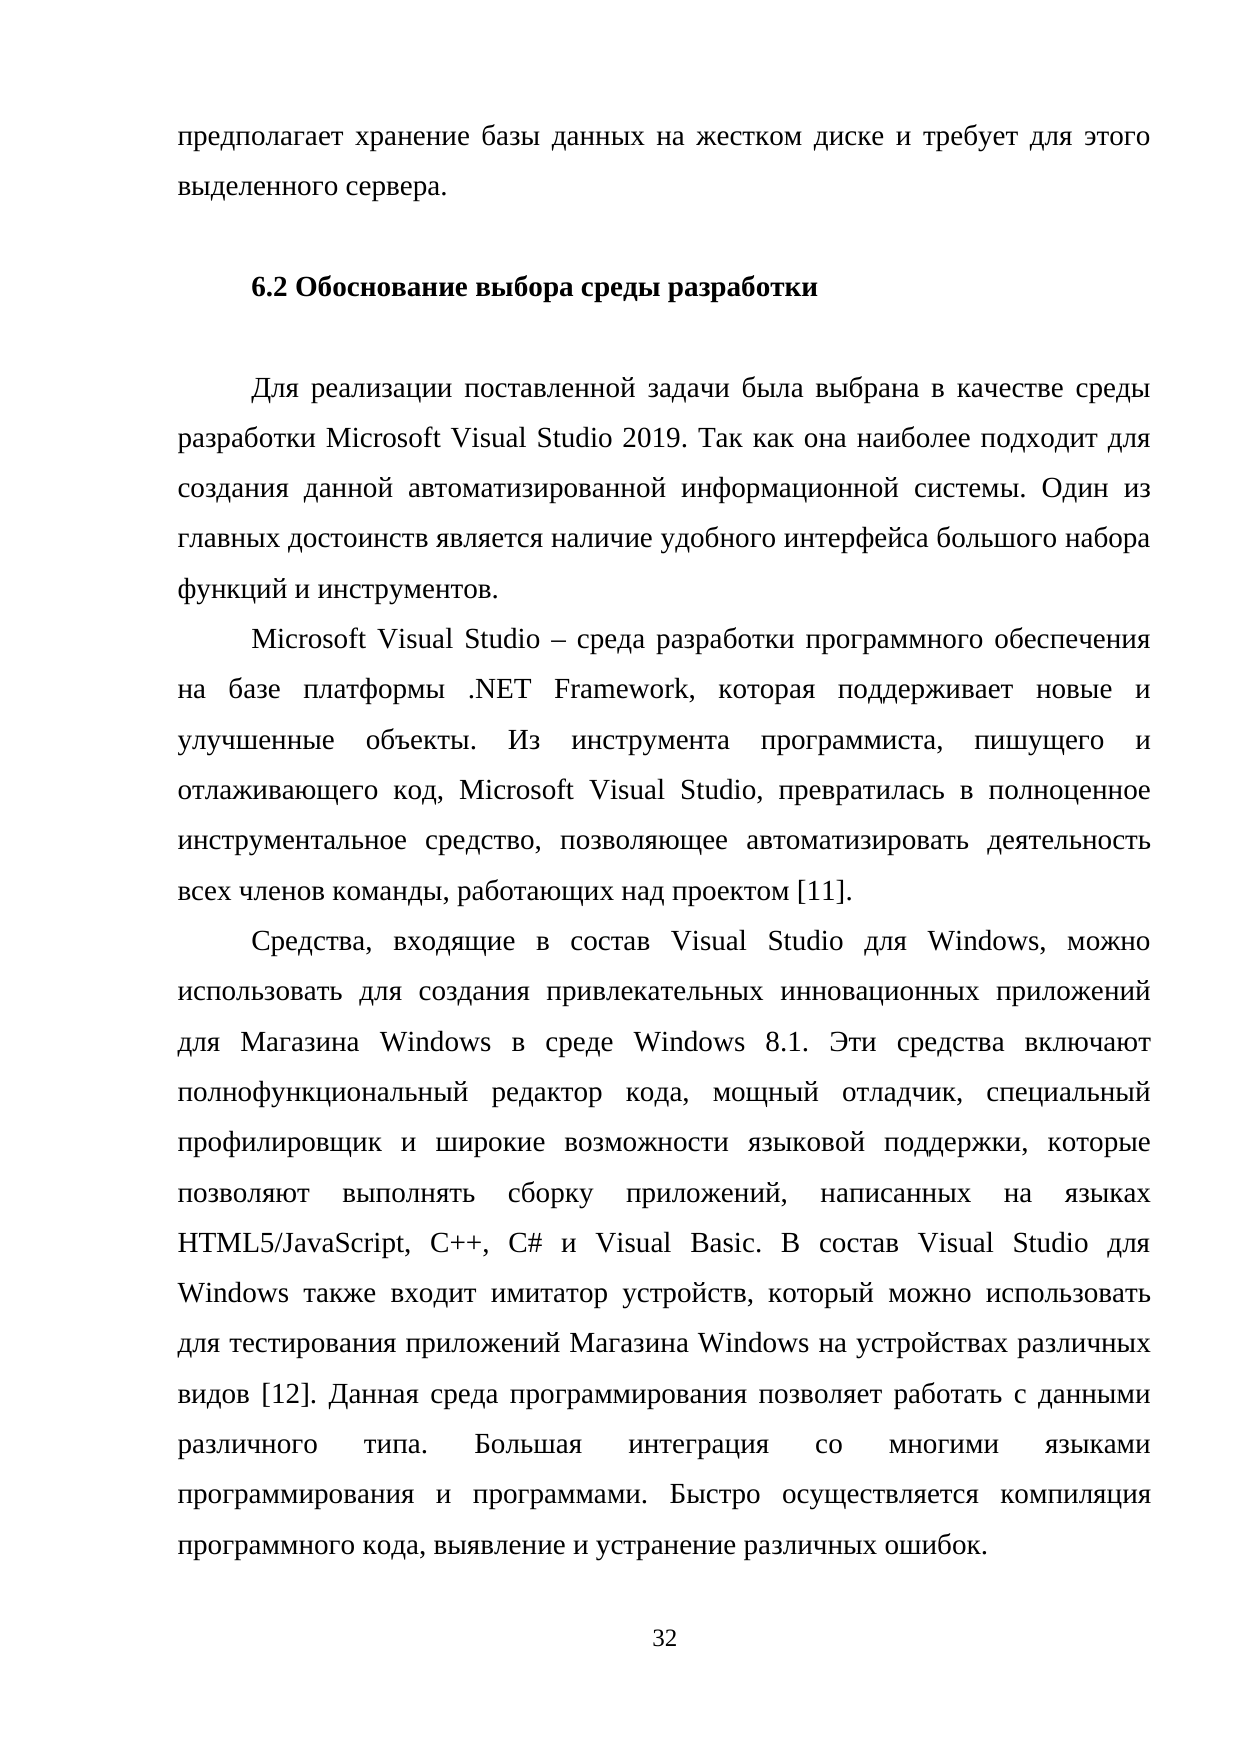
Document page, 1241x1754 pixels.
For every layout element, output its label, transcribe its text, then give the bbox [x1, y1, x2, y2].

text Microsoft Visual Studio – среда разработки программного обеспечения на базе платформы .NET Framework, которая поддерживает новые и улучшенные объекты. Из инструмента программиста, пишущего и отлаживающего код, Microsoft Visual Studio, превратилась в полноценное инструментальное средство, позволяющее автоматизировать деятельность всех членов команды, работающих над проектом [11]. [177, 621, 1152, 906]
text Для реализации поставленной задачи была выбрана в качестве среды разработки Microsoft Visual Studio 2019. Так как она наиболее подходит для создания данной автоматизированной информационной системы. Один из главных достоинств является наличие удобного интерфейса большого набора функций и инструментов. [177, 370, 1152, 604]
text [177, 118, 1152, 202]
subtitle 6.2 Обоснование выбора среды разработки [177, 269, 1152, 303]
text Средства, входящие в состав Visual Studio для Windows, можно использовать для создания привлекательных инновационных приложений для Магазина Windows в среде Windows 8.1. Эти средства включают полнофункциональный редактор кода, мощный отладчик, специальный профилировщик и широкие возможности языковой поддержки, которые позволяют выполнять сборку приложений, написанных на языках HTML5/JavaScript, C++, C# и Visual Basic. В состав Visual Studio для Windows также входит имитатор устройств, который можно использовать для тестирования приложений Магазина Windows на устройствах различных видов [12]. Данная среда программирования позволяет работать с данными различного типа. Большая интеграция со многими языками программирования и программами. Быстро осуществляется компиляция программного кода, выявление и устранение различных ошибок. [177, 923, 1152, 1560]
